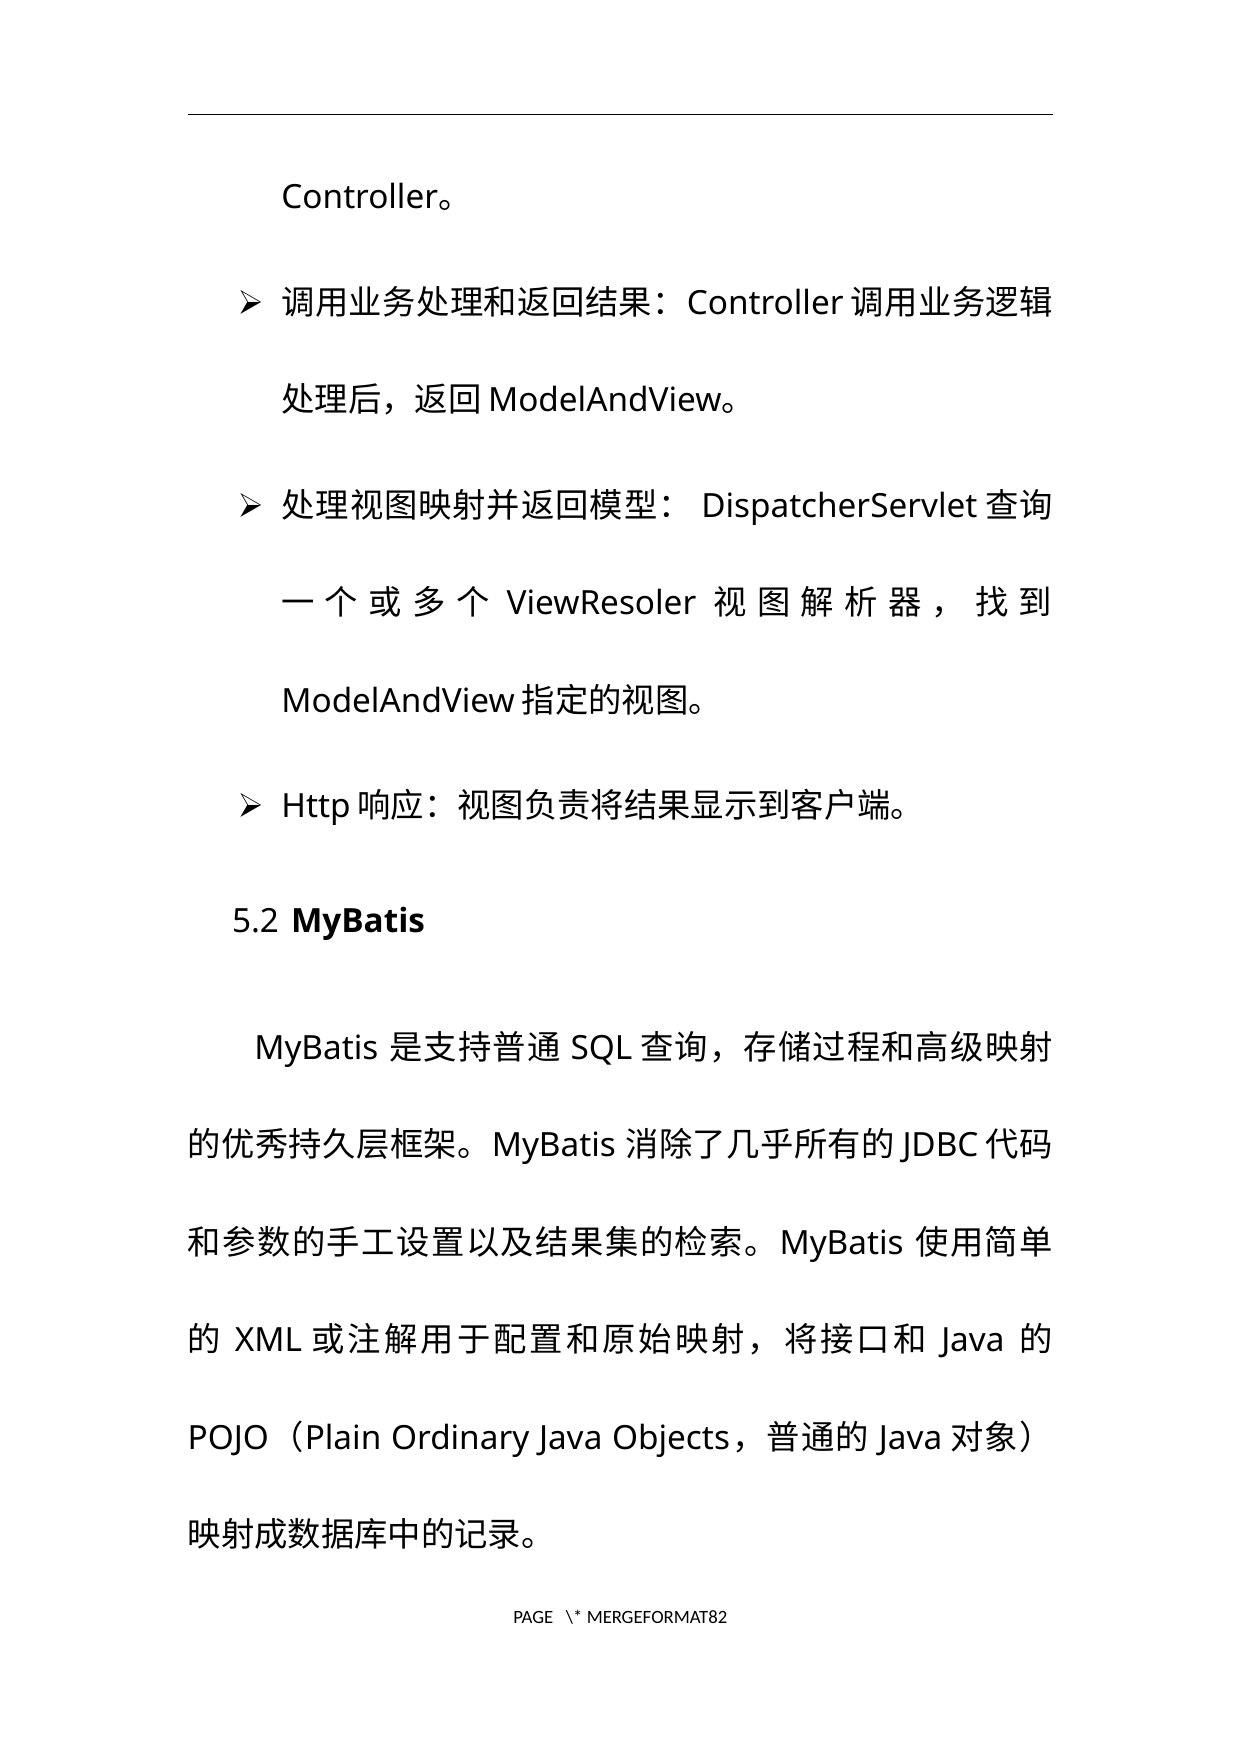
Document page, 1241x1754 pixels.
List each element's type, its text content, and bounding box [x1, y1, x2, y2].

subtitle MyBatis [232, 887, 1053, 952]
list 处理视图映射并返回模型： DispatcherServlet查询一个或多个ViewResoler视图解析器，找到ModelAndView指定的视图。 [237, 470, 1053, 730]
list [237, 162, 1053, 227]
text MyBatis 是支持普通 SQL查询，存储过程和高级映射的优秀持久层框架。MyBatis 消除了几乎所有的JDBC代码和参数的手工设置以及结果集的检索。MyBatis 使用简单的 XML或注解用于配置和原始映射，将接口和 Java 的POJO（Plain Ordinary Java Objects，普通的 Java对象）映射成数据库中的记录。 [187, 1012, 1053, 1565]
list Http响应：视图负责将结果显示到客户端。 [237, 771, 1053, 836]
list 调用业务处理和返回结果：Controller调用业务逻辑处理后，返回ModelAndView。 [237, 267, 1053, 430]
